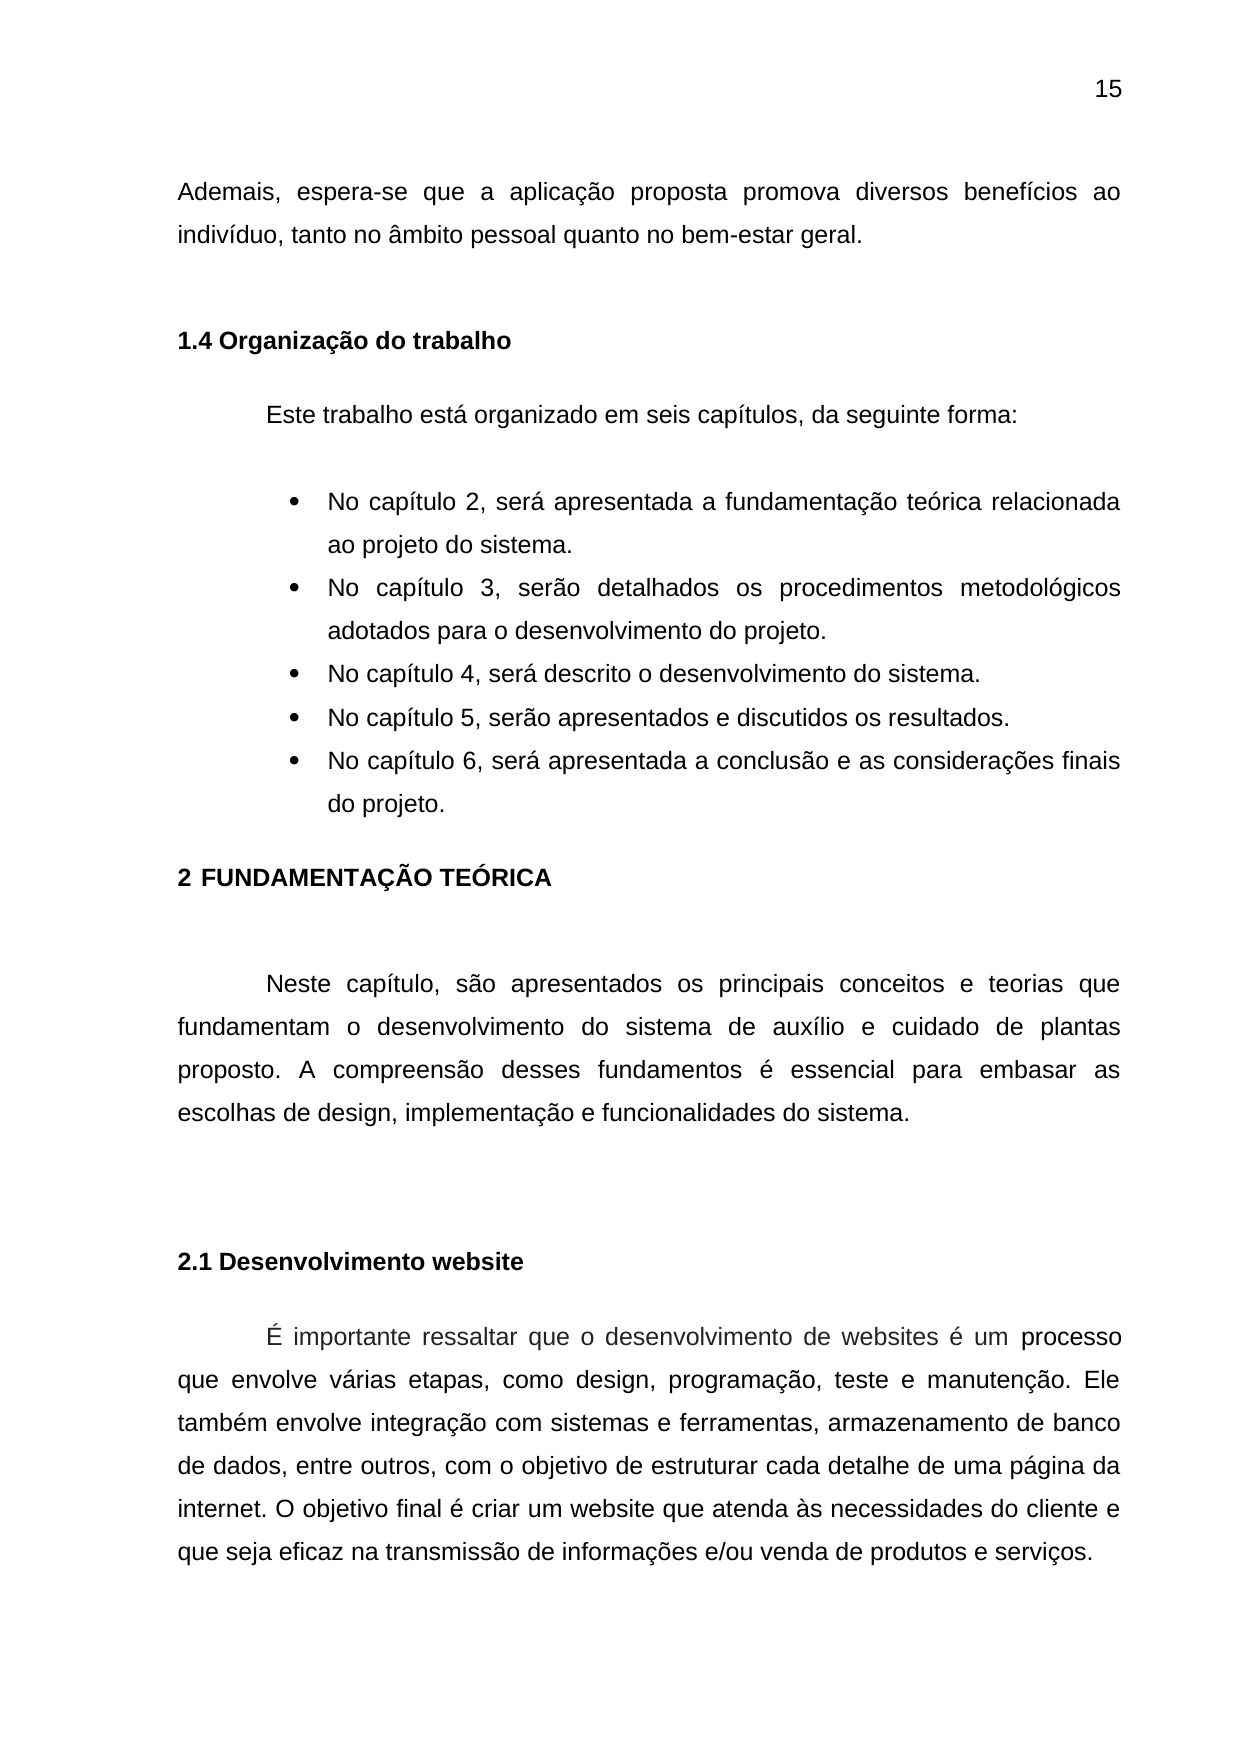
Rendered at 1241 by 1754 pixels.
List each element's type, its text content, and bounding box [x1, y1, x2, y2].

text Neste capítulo, são apresentados os principais conceitos e teorias que fundamentam o desenvolvimento do sistema de auxílio e cuidado de plantas proposto. A compreensão desses fundamentos é essencial para embasar as escolhas de design, implementação e funcionalidades do sistema. [177, 969, 1122, 1127]
list No capítulo 3, serão detalhados os procedimentos metodológicos adotados para o desenvolvimento do projeto. [290, 573, 1122, 645]
text Este trabalho está organizado em seis capítulos, da seguinte forma: [177, 400, 1122, 429]
list No capítulo 4, será descrito o desenvolvimento do sistema. [290, 659, 1122, 688]
list No capítulo 6, será apresentada a conclusão e as considerações finais do projeto. [290, 746, 1122, 818]
subtitle Organização do trabalho [177, 326, 1122, 355]
text FUNDAMENTAÇÃO TEÓRICA [177, 863, 1122, 892]
text É importante ressaltar que o desenvolvimento de websites é um processo que envolve várias etapas, como design, programação, teste e manutenção. Ele também envolve integração com sistemas e ferramentas, armazenamento de banco de dados, entre outros, com o objetivo de estruturar cada detalhe de uma página da internet. O objetivo final é criar um website que atenda às necessidades do cliente e que seja eficaz na transmissão de informações e/ou venda de produtos e serviços. [177, 1321, 1122, 1566]
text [177, 177, 1122, 249]
list No capítulo 5, serão apresentados e discutidos os resultados. [290, 702, 1122, 731]
subtitle Desenvolvimento website [177, 1247, 1122, 1276]
list No capítulo 2, será apresentada a fundamentação teórica relacionada ao projeto do sistema. [290, 487, 1122, 558]
